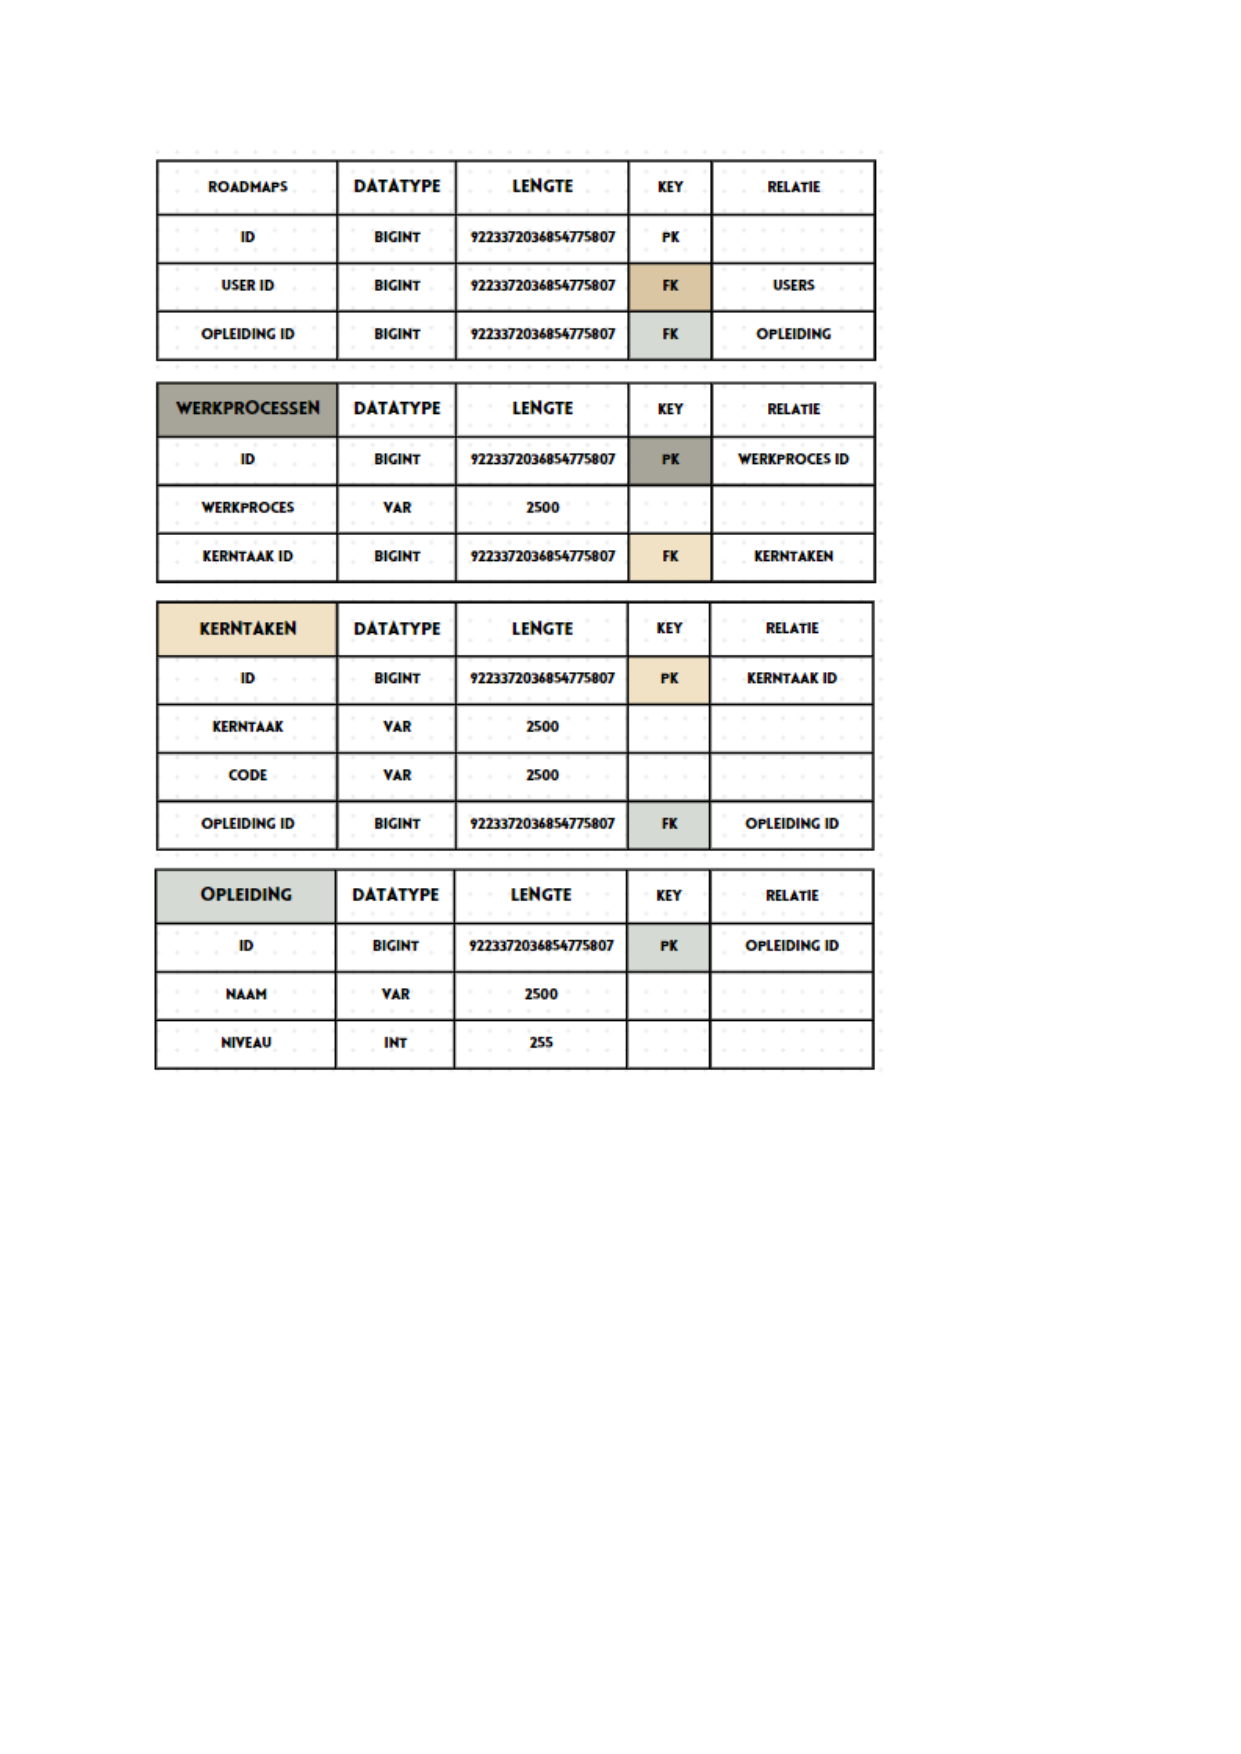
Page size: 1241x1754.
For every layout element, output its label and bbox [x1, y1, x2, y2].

picture [147, 147, 885, 1081]
